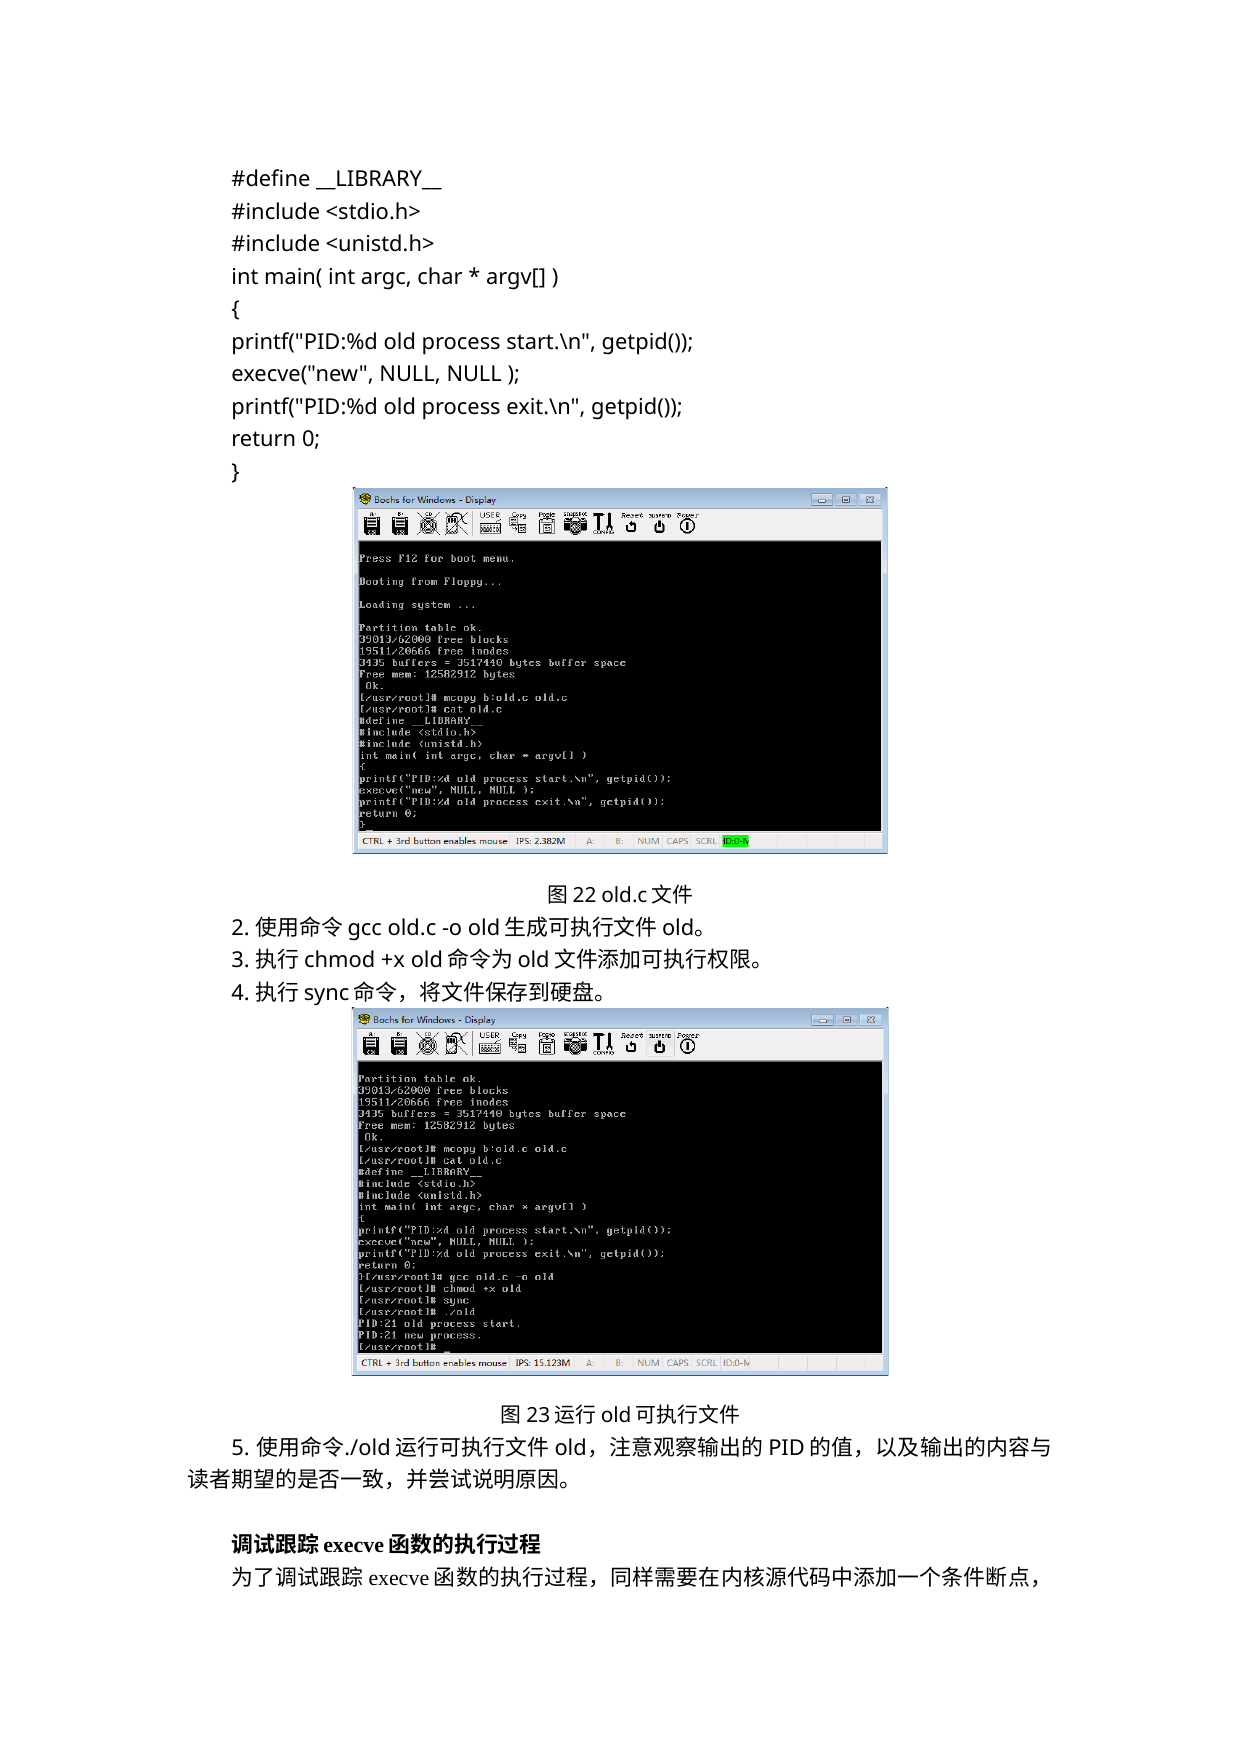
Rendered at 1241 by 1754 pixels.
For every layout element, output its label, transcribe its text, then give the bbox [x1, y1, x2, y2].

text 图 23 运行old可执行文件 [187, 1397, 1053, 1429]
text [187, 1559, 1053, 1592]
picture [352, 487, 888, 854]
text #define __LIBRARY__ [187, 162, 1053, 194]
text 5. 使用命令./old运行可执行文件old，注意观察输出的PID的值，以及输出的内容与读者期望的是否一致，并尝试说明原因。 [187, 1429, 1053, 1494]
text } [187, 454, 1053, 487]
text 图 22 old.c文件 [187, 877, 1053, 909]
text return 0; [187, 422, 1053, 454]
text printf("PID:%d old process exit.\n", getpid()); [187, 389, 1053, 422]
text { [187, 292, 1053, 324]
text 3. 执行 chmod +x old命令为old文件添加可执行权限。 [187, 942, 1053, 974]
picture [351, 1007, 889, 1376]
text 4. 执行sync命令，将文件保存到硬盘。 [187, 974, 1053, 1007]
text int main( int argc, char * argv[] ) [187, 259, 1053, 292]
text #include <stdio.h> [187, 194, 1053, 227]
text execve("new", NULL, NULL ); [187, 357, 1053, 389]
text 2. 使用命令gcc old.c -o old生成可执行文件old。 [187, 909, 1053, 942]
text printf("PID:%d old process start.\n", getpid()); [187, 324, 1053, 357]
text 调试跟踪execve函数的执行过程 [187, 1527, 1053, 1559]
text #include <unistd.h> [187, 227, 1053, 259]
